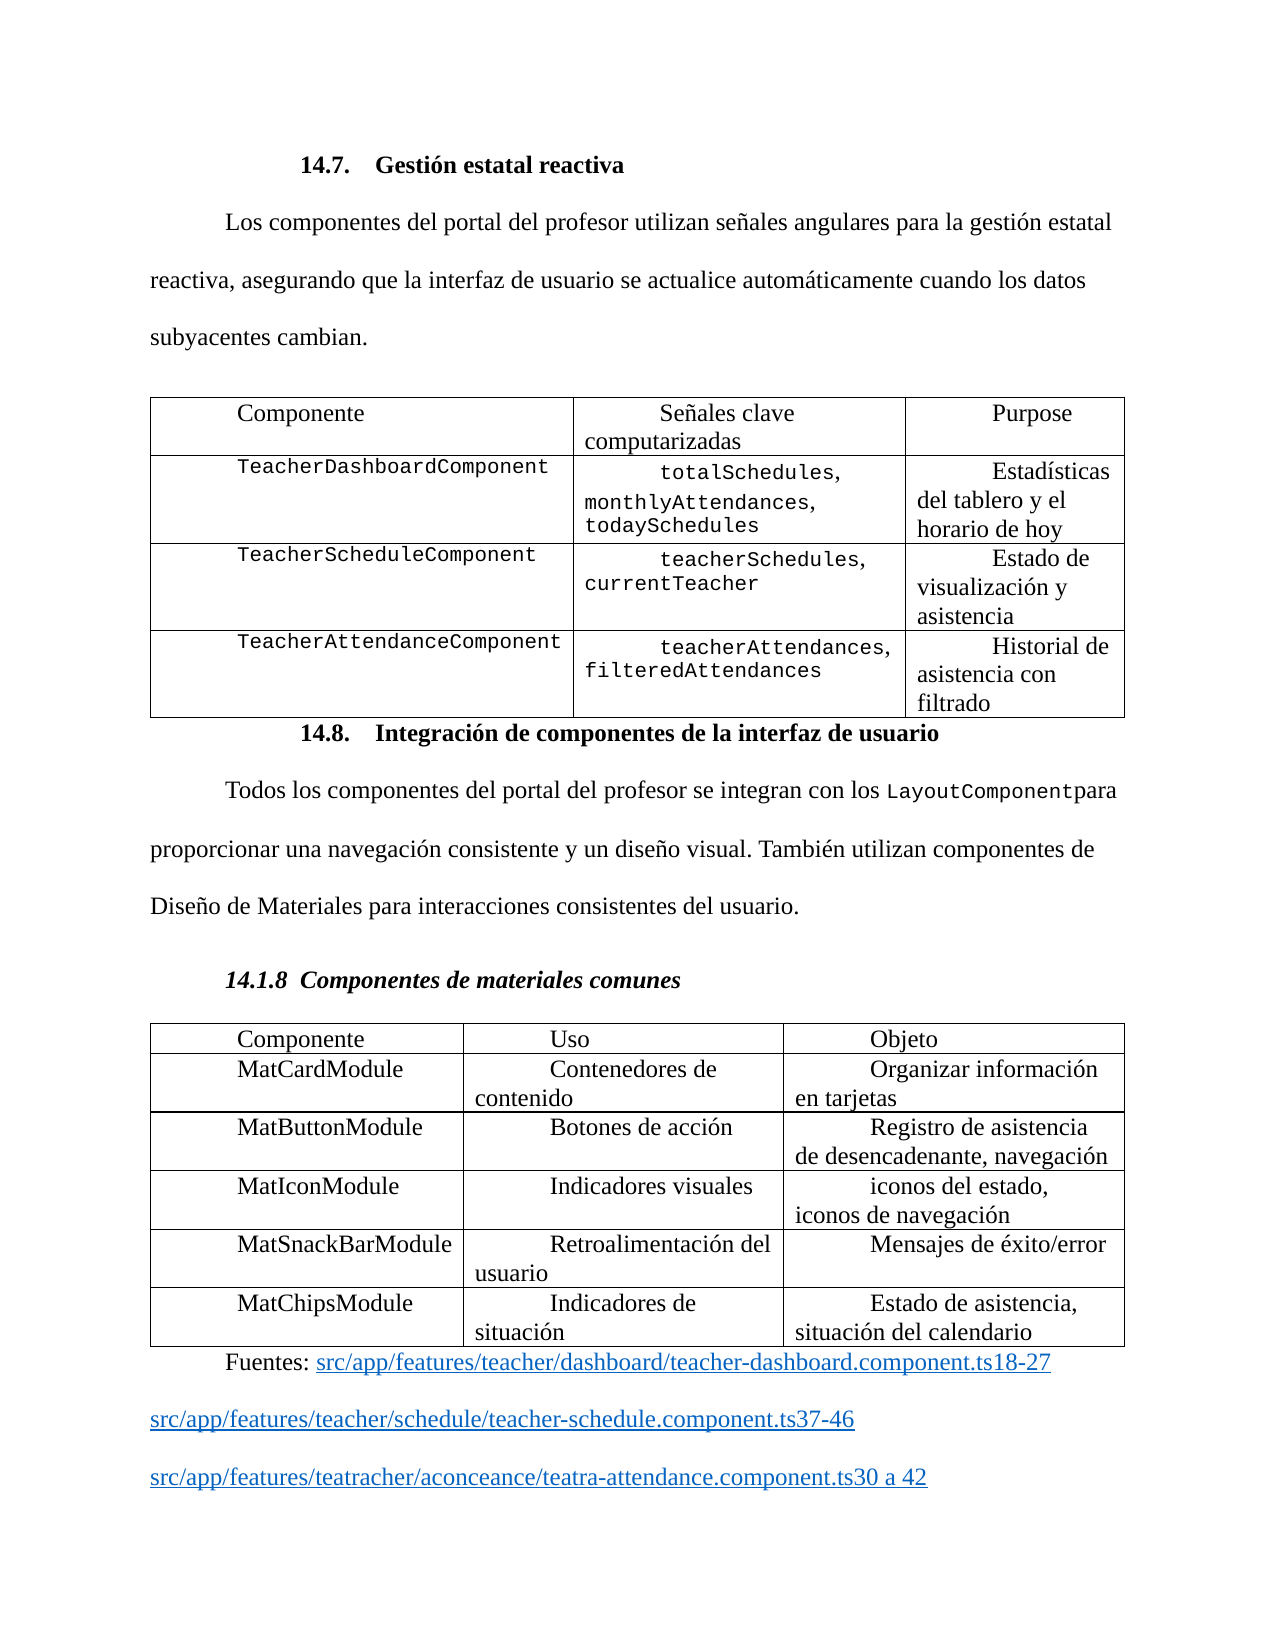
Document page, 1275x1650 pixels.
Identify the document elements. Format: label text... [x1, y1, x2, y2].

table_cell Historial de asistencia con filtrado [906, 631, 1124, 717]
table_header Uso [464, 1024, 783, 1053]
table_cell Contenedores de contenido [464, 1054, 783, 1111]
table_header Señales clave computarizadas [574, 398, 905, 455]
table_cell TeacherAttendanceComponent [151, 631, 573, 717]
table_cell TeacherScheduleComponent [151, 544, 573, 630]
table_cell Mensajes de éxito/error [784, 1230, 1124, 1287]
table_header Purpose [906, 398, 1124, 455]
table_cell teacherSchedules, currentTeacher [574, 544, 905, 630]
table_cell totalSchedules, monthlyAttendances, todaySchedules [574, 456, 905, 542]
table_cell MatButtonModule [151, 1113, 463, 1170]
table_cell Estado de visualización y asistencia [906, 544, 1124, 630]
table_cell Botones de acción [464, 1113, 783, 1170]
subtitle Componentes de materiales comunes [225, 966, 1125, 994]
table_cell MatIconModule [151, 1171, 463, 1228]
table_cell Registro de asistencia de desencadenante, navegación [784, 1113, 1124, 1170]
table_header Componente [151, 398, 573, 455]
table_cell MatSnackBarModule [151, 1230, 463, 1287]
table_cell Indicadores visuales [464, 1171, 783, 1228]
table_cell Indicadores de situación [464, 1288, 783, 1346]
text Todos los componentes del portal del profesor se integran con los LayoutComponentpara proporcionar una navegación consistente y un diseño visual. También utilizan componentes de Diseño de Materiales para interacciones consistentes del usuario. [150, 776, 1125, 920]
table_cell MatCardModule [151, 1054, 463, 1111]
table_cell iconos del estado, iconos de navegación [784, 1171, 1124, 1228]
subtitle Integración de componentes de la interfaz de usuario [225, 718, 1125, 747]
subtitle Gestión estatal reactiva [225, 150, 1125, 179]
table_cell teacherAttendances, filteredAttendances [574, 631, 905, 717]
table_cell Estado de asistencia, situación del calendario [784, 1288, 1124, 1346]
table_cell Estadísticas del tablero y el horario de hoy [906, 456, 1124, 542]
table_header Objeto [784, 1024, 1124, 1053]
table_cell Retroalimentación del usuario [464, 1230, 783, 1287]
table_cell MatChipsModule [151, 1288, 463, 1346]
table_header Componente [151, 1024, 463, 1053]
text Fuentes: src/app/features/teacher/dashboard/teacher-dashboard.component.ts18-27 src/app/features/teacher/schedule/teacher-schedule.component.ts37-46 src/app/features/teatracher/aconceance/teatra-attendance.component.ts30 a 42 [150, 1347, 1125, 1490]
table_cell TeacherDashboardComponent [151, 456, 573, 542]
text Los componentes del portal del profesor utilizan señales angulares para la gestión estatal reactiva, asegurando que la interfaz de usuario se actualice automáticamente cuando los datos subyacentes cambian. [150, 207, 1125, 351]
table_cell Organizar información en tarjetas [784, 1054, 1124, 1111]
